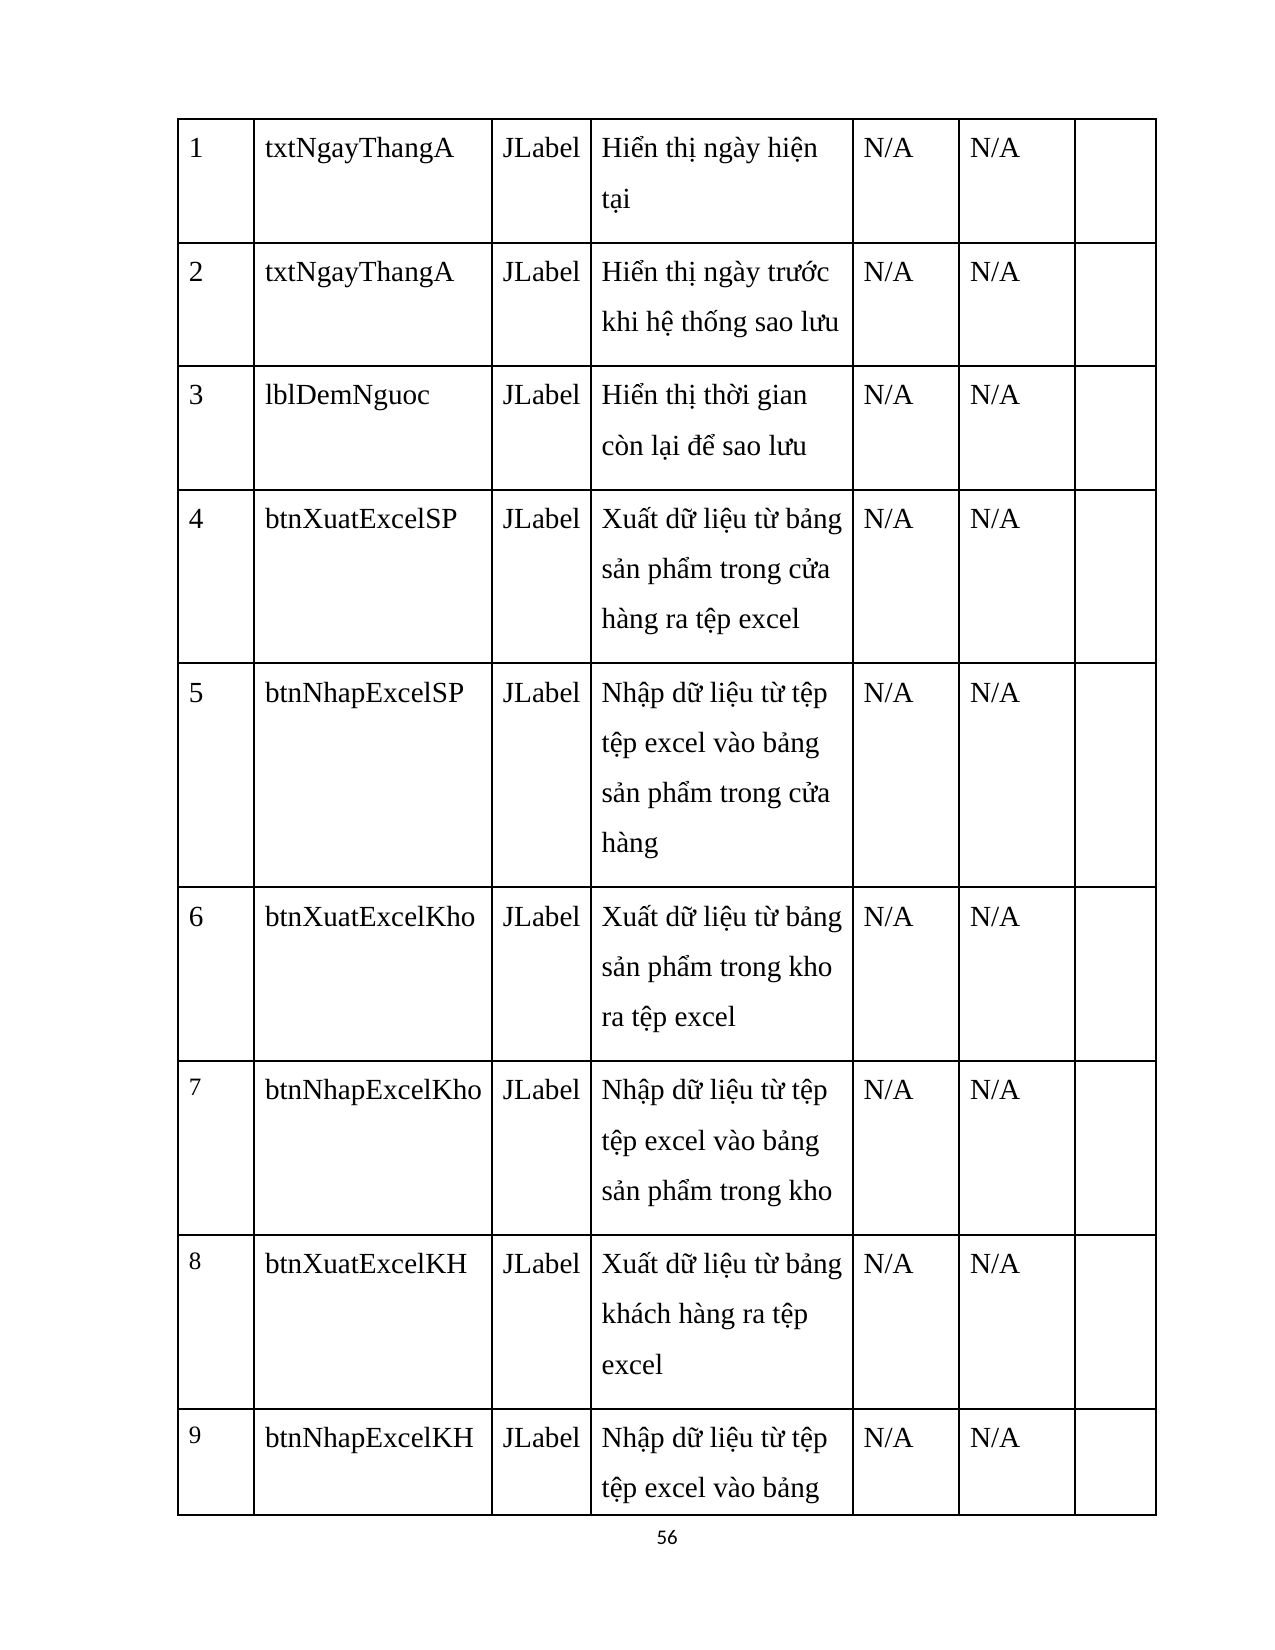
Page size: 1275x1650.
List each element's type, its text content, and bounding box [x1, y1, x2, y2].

table_cell 1 [179, 120, 253, 242]
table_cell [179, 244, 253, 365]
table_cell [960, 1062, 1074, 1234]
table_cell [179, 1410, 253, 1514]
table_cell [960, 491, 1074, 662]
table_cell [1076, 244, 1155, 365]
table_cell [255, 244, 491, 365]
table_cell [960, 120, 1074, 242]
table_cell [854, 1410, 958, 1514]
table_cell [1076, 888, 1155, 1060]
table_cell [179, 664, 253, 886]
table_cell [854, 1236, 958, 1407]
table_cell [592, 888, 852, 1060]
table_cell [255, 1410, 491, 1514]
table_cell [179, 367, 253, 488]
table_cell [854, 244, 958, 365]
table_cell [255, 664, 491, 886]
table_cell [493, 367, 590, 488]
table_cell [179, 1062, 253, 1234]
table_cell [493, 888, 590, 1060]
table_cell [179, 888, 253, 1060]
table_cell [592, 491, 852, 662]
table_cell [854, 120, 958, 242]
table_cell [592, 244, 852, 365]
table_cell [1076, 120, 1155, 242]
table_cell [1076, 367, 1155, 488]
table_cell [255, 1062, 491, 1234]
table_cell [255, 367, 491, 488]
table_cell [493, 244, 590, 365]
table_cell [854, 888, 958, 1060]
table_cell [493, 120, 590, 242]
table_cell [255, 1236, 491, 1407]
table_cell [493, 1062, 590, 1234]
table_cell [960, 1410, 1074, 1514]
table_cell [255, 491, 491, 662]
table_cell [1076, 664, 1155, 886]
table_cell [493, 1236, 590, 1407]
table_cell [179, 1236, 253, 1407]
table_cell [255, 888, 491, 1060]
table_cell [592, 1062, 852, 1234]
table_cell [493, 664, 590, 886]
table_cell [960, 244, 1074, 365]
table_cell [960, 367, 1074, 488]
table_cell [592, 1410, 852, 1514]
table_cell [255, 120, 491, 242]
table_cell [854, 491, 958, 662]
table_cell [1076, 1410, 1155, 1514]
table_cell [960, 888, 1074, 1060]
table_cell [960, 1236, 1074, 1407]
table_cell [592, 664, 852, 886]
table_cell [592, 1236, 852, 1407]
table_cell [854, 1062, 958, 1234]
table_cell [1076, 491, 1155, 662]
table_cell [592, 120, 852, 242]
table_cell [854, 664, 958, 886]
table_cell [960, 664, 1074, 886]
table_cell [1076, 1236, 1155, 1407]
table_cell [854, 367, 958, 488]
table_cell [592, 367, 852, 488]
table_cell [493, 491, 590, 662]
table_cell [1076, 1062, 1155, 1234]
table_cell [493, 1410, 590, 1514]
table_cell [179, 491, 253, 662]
